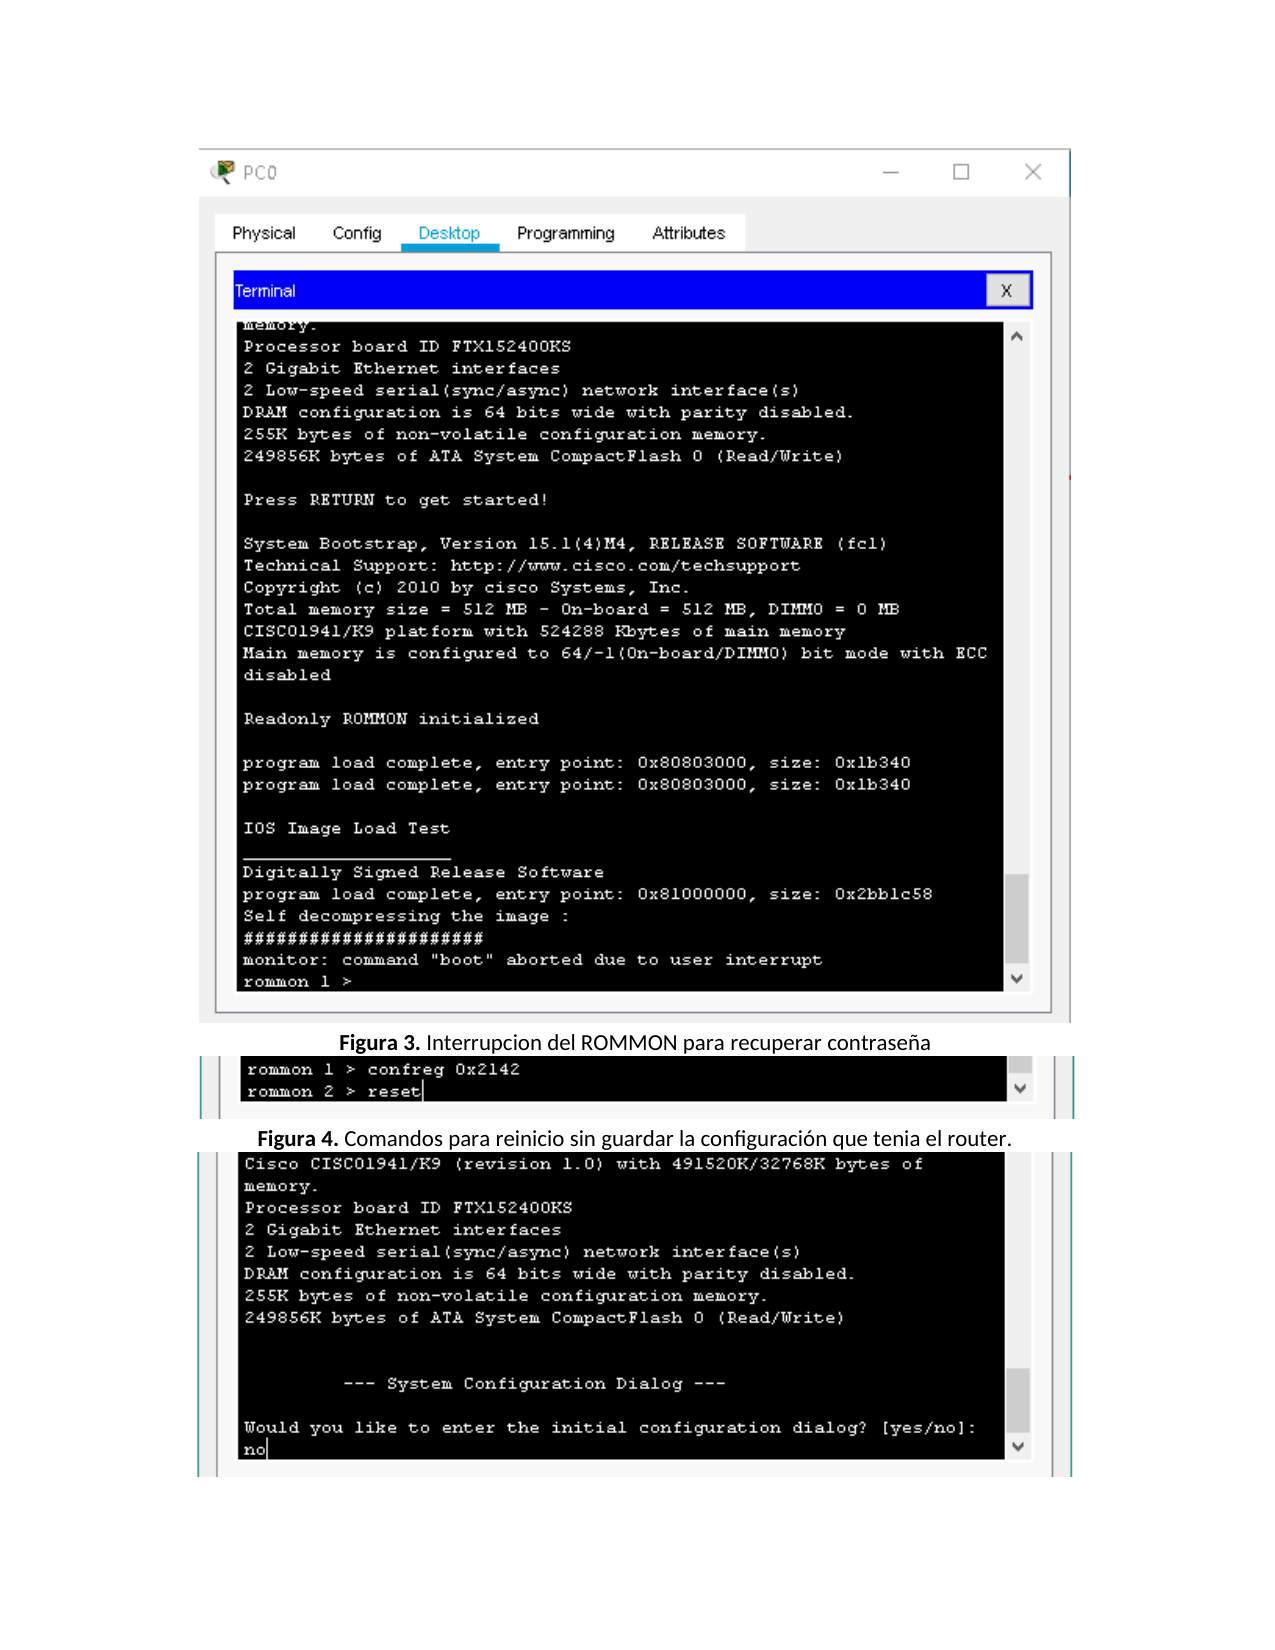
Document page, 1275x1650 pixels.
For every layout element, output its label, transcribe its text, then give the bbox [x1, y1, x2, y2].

text Figura 3. Interrupcion del ROMMON para recuperar contraseña [177, 1028, 1098, 1056]
text Figura 4. Comandos para reinicio sin guardar la configuración que tenia el router. [177, 1124, 1098, 1153]
picture [194, 1056, 1076, 1119]
picture [198, 147, 1071, 1023]
picture [193, 1152, 1077, 1477]
